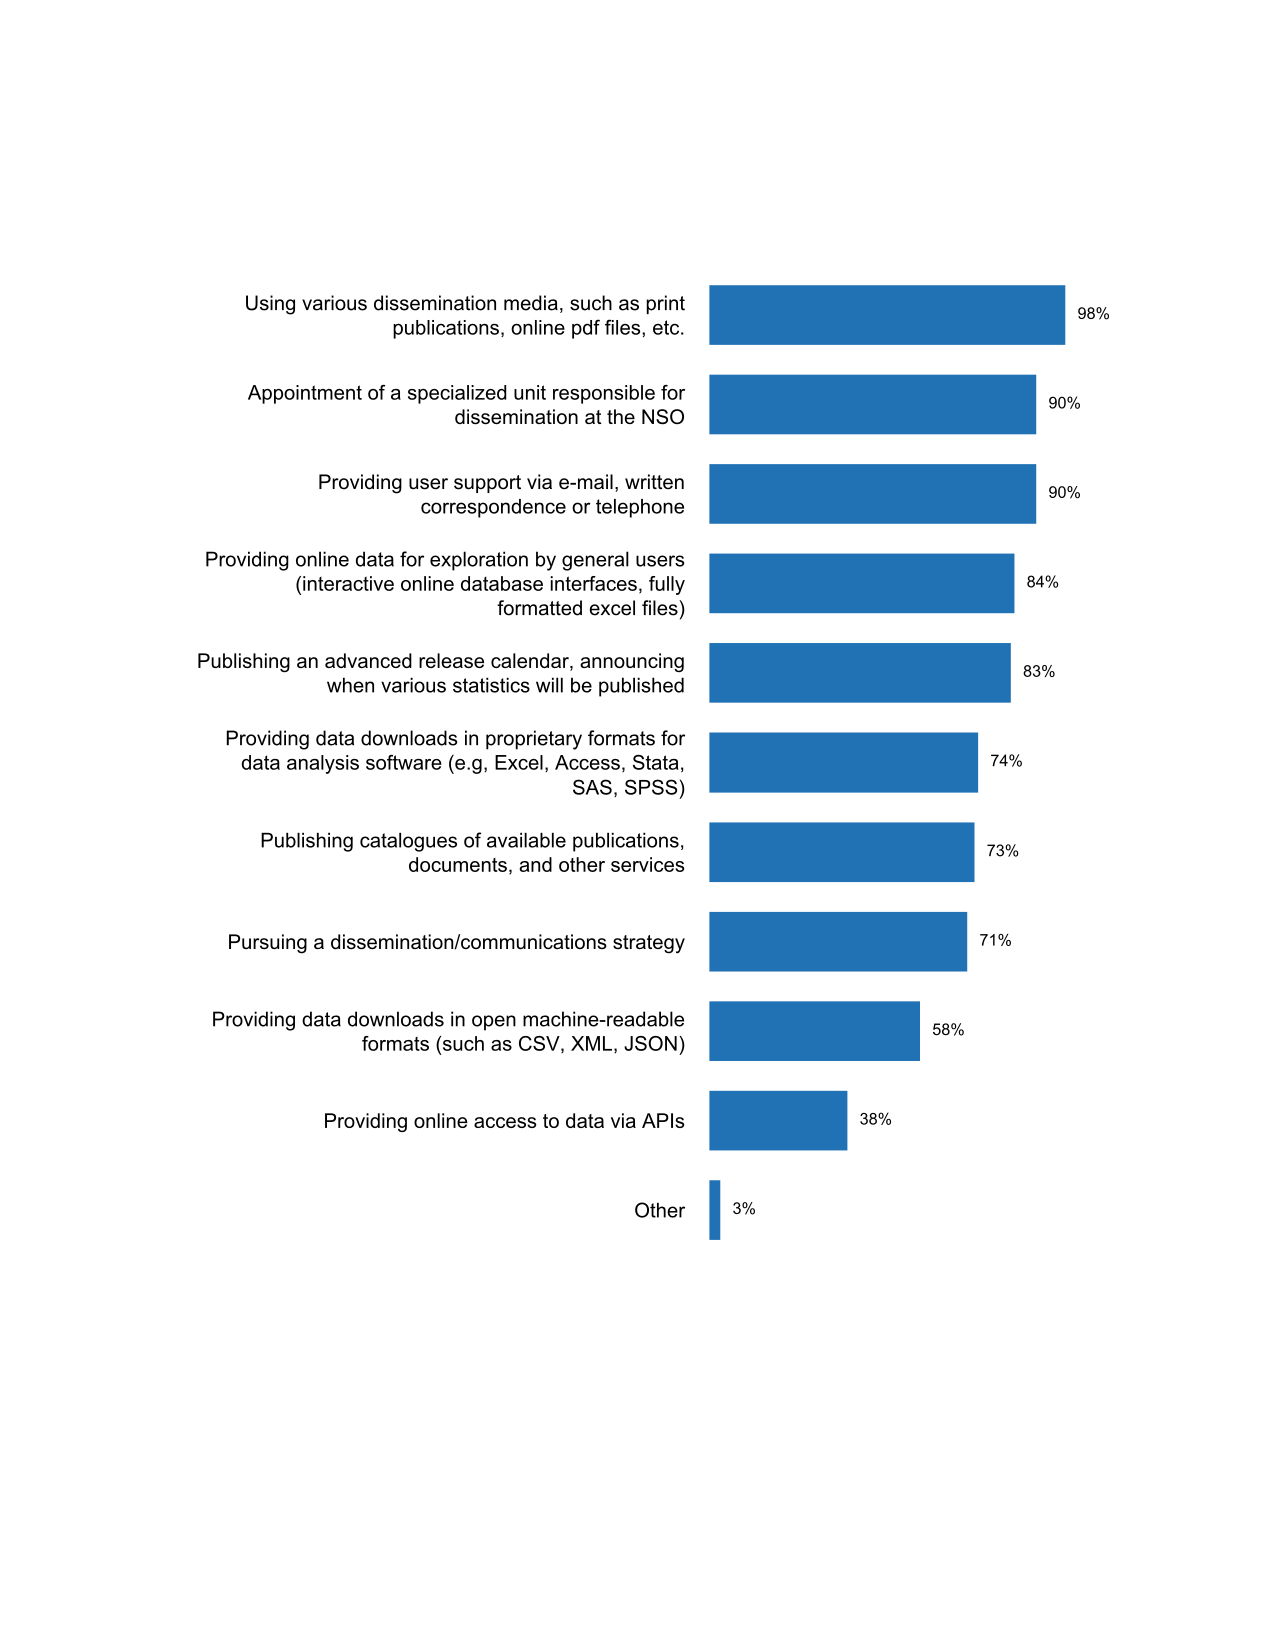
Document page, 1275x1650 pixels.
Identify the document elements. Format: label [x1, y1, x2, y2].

picture [150, 150, 1125, 1400]
